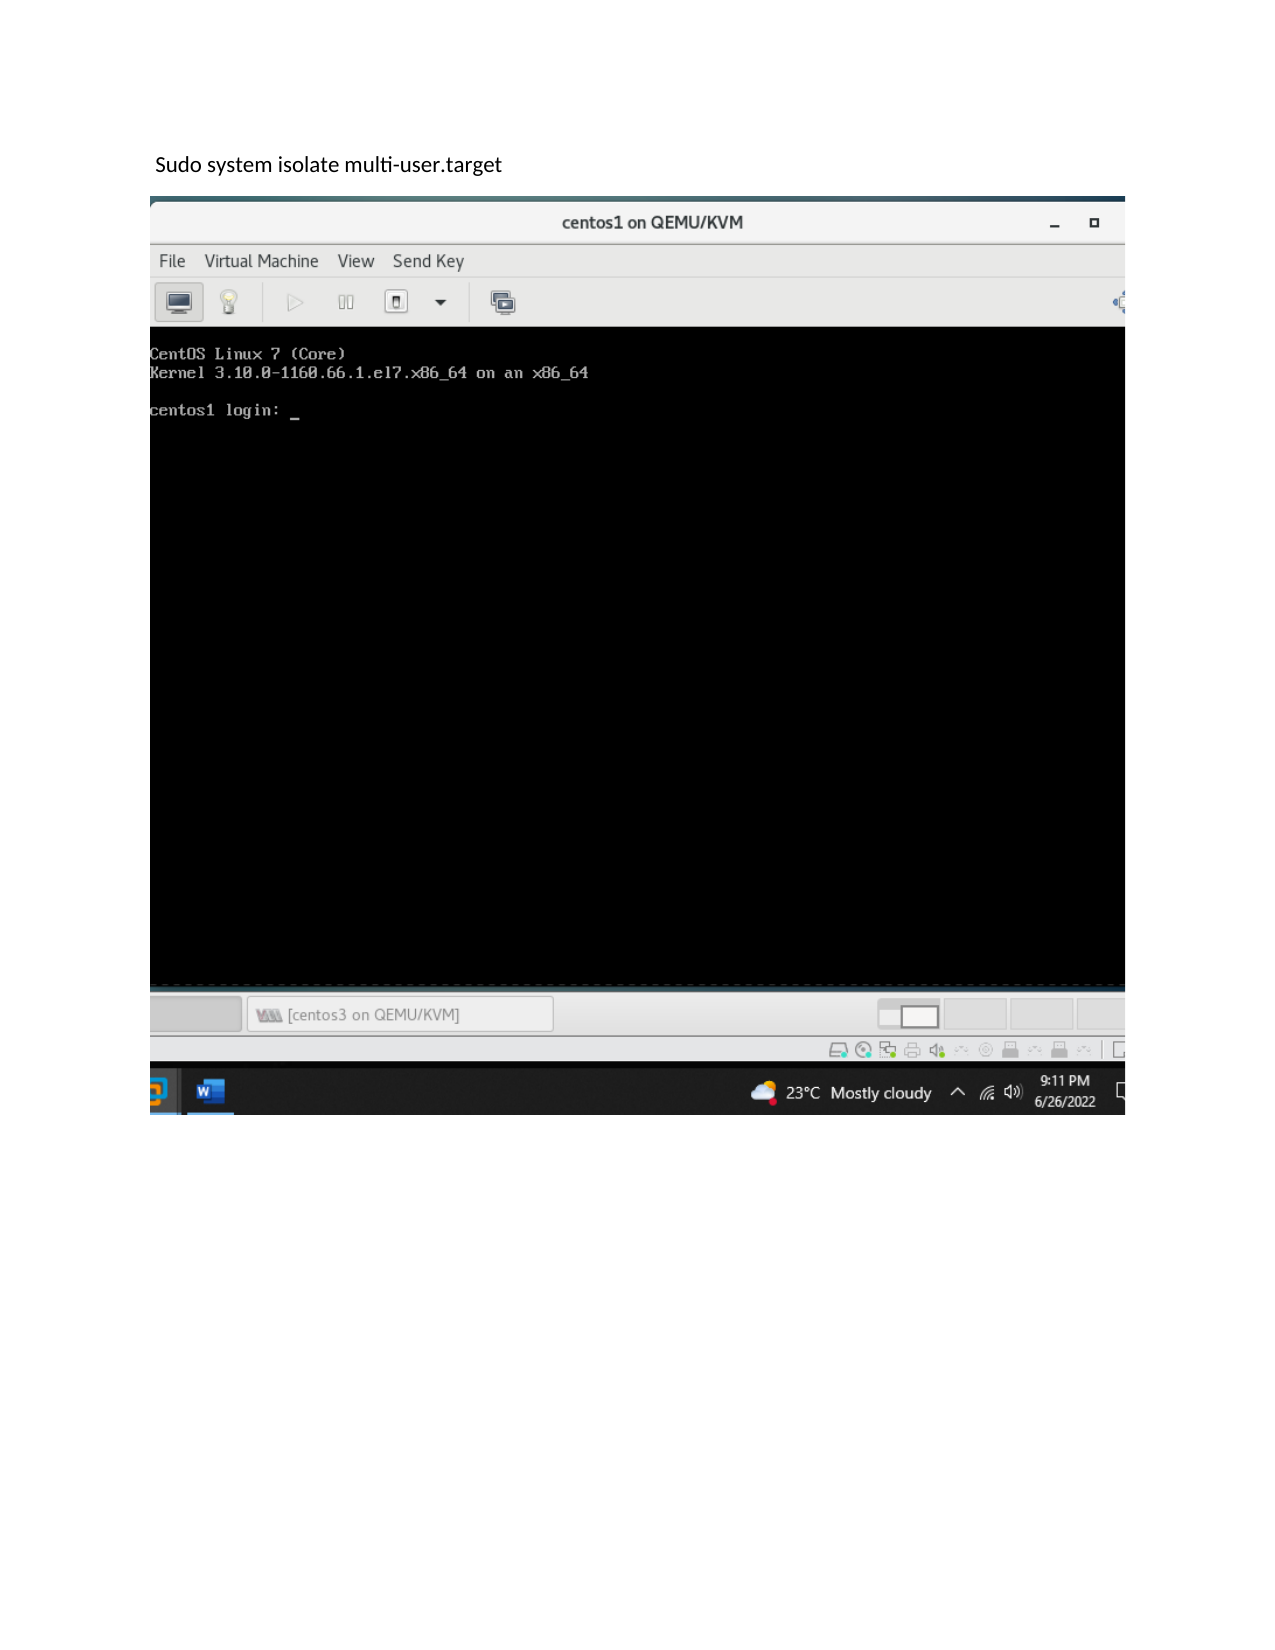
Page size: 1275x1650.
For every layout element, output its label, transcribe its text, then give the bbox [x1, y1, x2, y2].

picture [150, 1082, 162, 1094]
picture [150, 196, 1125, 1115]
text Sudo system isolate multi-user.target [150, 150, 1125, 178]
